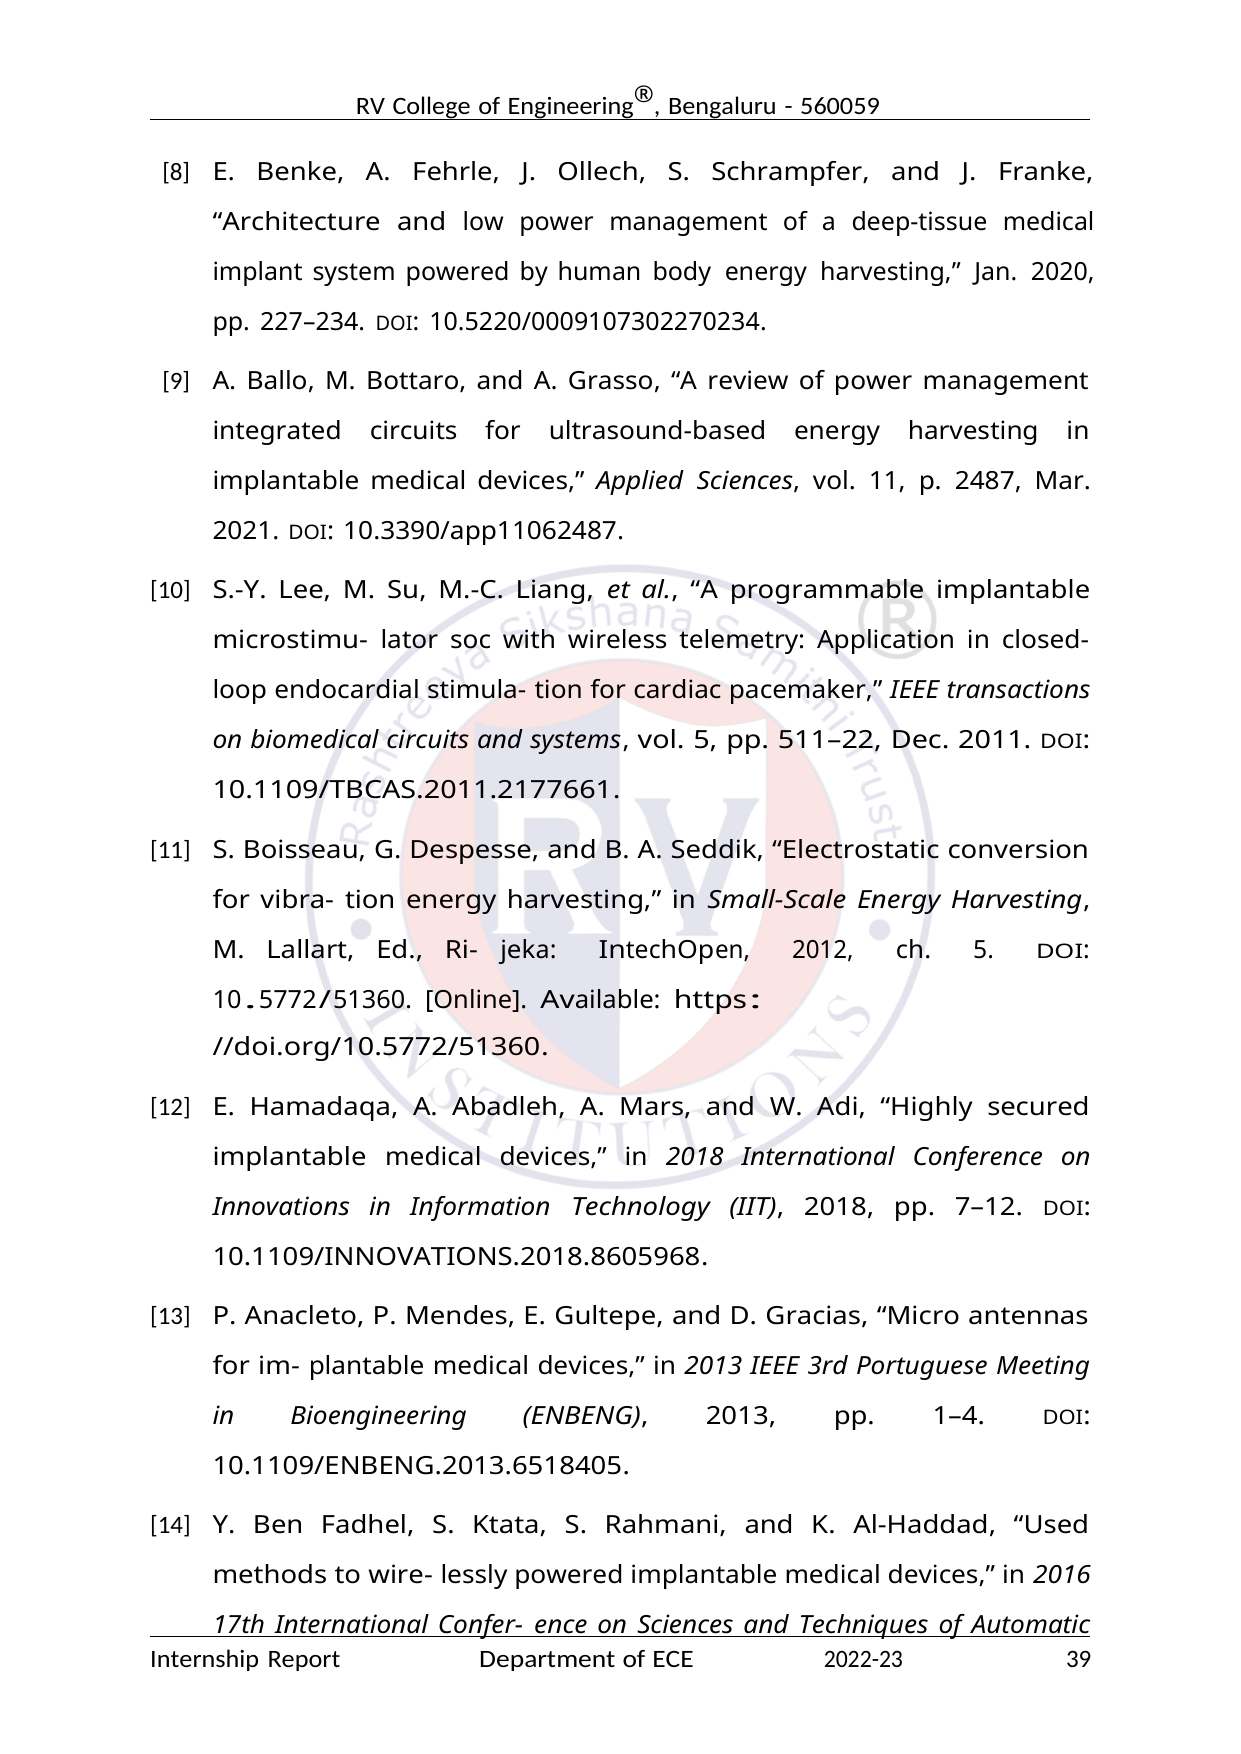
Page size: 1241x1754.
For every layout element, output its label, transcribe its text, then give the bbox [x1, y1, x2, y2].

list E. Benke, A. Fehrle, J. Ollech, S. Schrampfer, and J. Franke, “Architecture and low power management of a deep-tissue medical implant system powered by human body energy harvesting,” Jan. 2020, pp. 227–234. doi: 10.5220/0009107302270234. [162, 153, 1095, 337]
list A. Ballo, M. Bottaro, and A. Grasso, “A review of power management integrated circuits for ultrasound-based energy harvesting in implantable medical devices,” Applied Sciences, vol. 11, p. 2487, Mar. 2021. doi: 10.3390/app11062487. [162, 363, 1091, 547]
list P. Anacleto, P. Mendes, E. Gultepe, and D. Gracias, “Micro antennas for im- plantable medical devices,” in 2013 IEEE 3rd Portuguese Meeting in Bioengineering (ENBENG), 2013, pp. 1–4. doi: 10.1109/ENBENG.2013.6518405. [150, 1297, 1091, 1482]
list S. Boisseau, G. Despesse, and B. A. Seddik, “Electrostatic conversion for vibra- tion energy harvesting,” in Small-Scale Energy Harvesting, M. Lallart, Ed., Ri- jeka: IntechOpen, 2012, ch. 5. doi: 10.5772/51360. [Online]. Available: https: [150, 831, 1090, 1015]
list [150, 1507, 1091, 1641]
picture [175, 188, 1232, 1563]
list S.-Y. Lee, M. Su, M.-C. Liang, et al., “A programmable implantable microstimu- lator soc with wireless telemetry: Application in closed-loop endocardial stimula- tion for cardiac pacemaker,” IEEE transactions on biomedical circuits and systems, vol. 5, pp. 511–22, Dec. 2011. doi: 10.1109/TBCAS.2011.2177661. [150, 572, 1091, 806]
list E. Hamadaqa, A. Abadleh, A. Mars, and W. Adi, “Highly secured implantable medical devices,” in 2018 International Conference on Innovations in Information Technology (IIT), 2018, pp. 7–12. doi: 10.1109/INNOVATIONS.2018.8605968. [150, 1088, 1091, 1272]
text //doi.org/10.5772/51360. [212, 1031, 1240, 1062]
